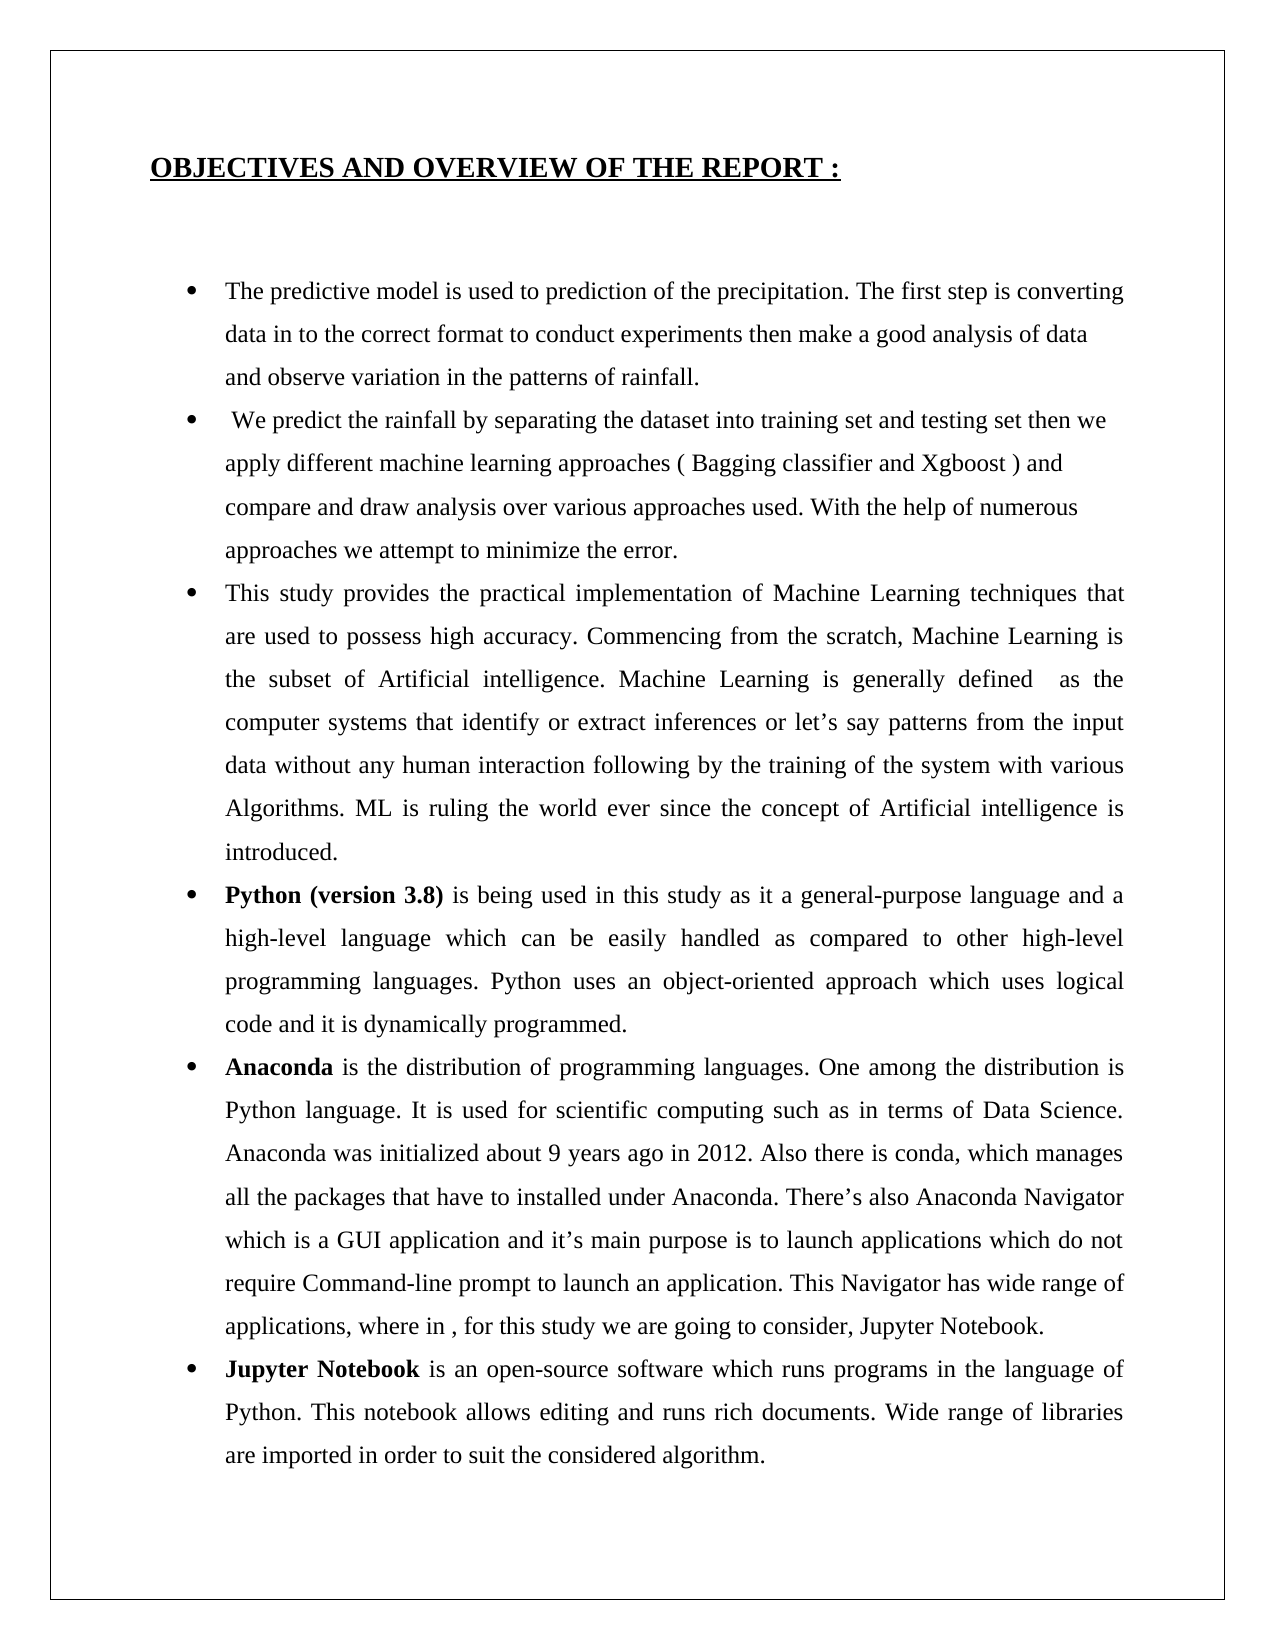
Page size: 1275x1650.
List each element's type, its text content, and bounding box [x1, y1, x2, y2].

list The predictive model is used to prediction of the precipitation. The first step is converting data in to the correct format to conduct experiments then make a good analysis of data and observe variation in the patterns of rainfall. [187, 276, 1125, 391]
text OBJECTIVES AND OVERVIEW OF THE REPORT : [150, 150, 1125, 183]
list This study provides the practical implementation of Machine Learning techniques that are used to possess high accuracy. Commencing from the scratch, Machine Learning is the subset of Artificial intelligence. Machine Learning is generally defined as the computer systems that identify or extract inferences or let’s say patterns from the input data without any human interaction following by the training of the system with various Algorithms. ML is ruling the world ever since the concept of Artificial intelligence is introduced. [187, 578, 1125, 865]
list We predict the rainfall by separating the dataset into training set and testing set then we apply different machine learning approaches ( Bagging classifier and Xgboost ) and compare and draw analysis over various approaches used. With the help of numerous approaches we attempt to minimize the error. [187, 405, 1125, 563]
list Python (version 3.8) is being used in this study as it a general-purpose language and a high-level language which can be easily handled as compared to other high-level programming languages. Python uses an object-oriented approach which uses logical code and it is dynamically programmed. [187, 880, 1125, 1038]
list Anaconda is the distribution of programming languages. One among the distribution is Python language. It is used for scientific computing such as in terms of Data Science. Anaconda was initialized about 9 years ago in 2012. Also there is conda, which manages all the packages that have to installed under Anaconda. There’s also Anaconda Navigator which is a GUI application and it’s main purpose is to launch applications which do not require Command-line prompt to launch an application. This Navigator has wide range of applications, where in , for this study we are going to consider, Jupyter Notebook. [187, 1052, 1125, 1340]
list Jupyter Notebook is an open-source software which runs programs in the language of Python. This notebook allows editing and runs rich documents. Wide range of libraries are imported in order to suit the considered algorithm. [187, 1354, 1125, 1469]
